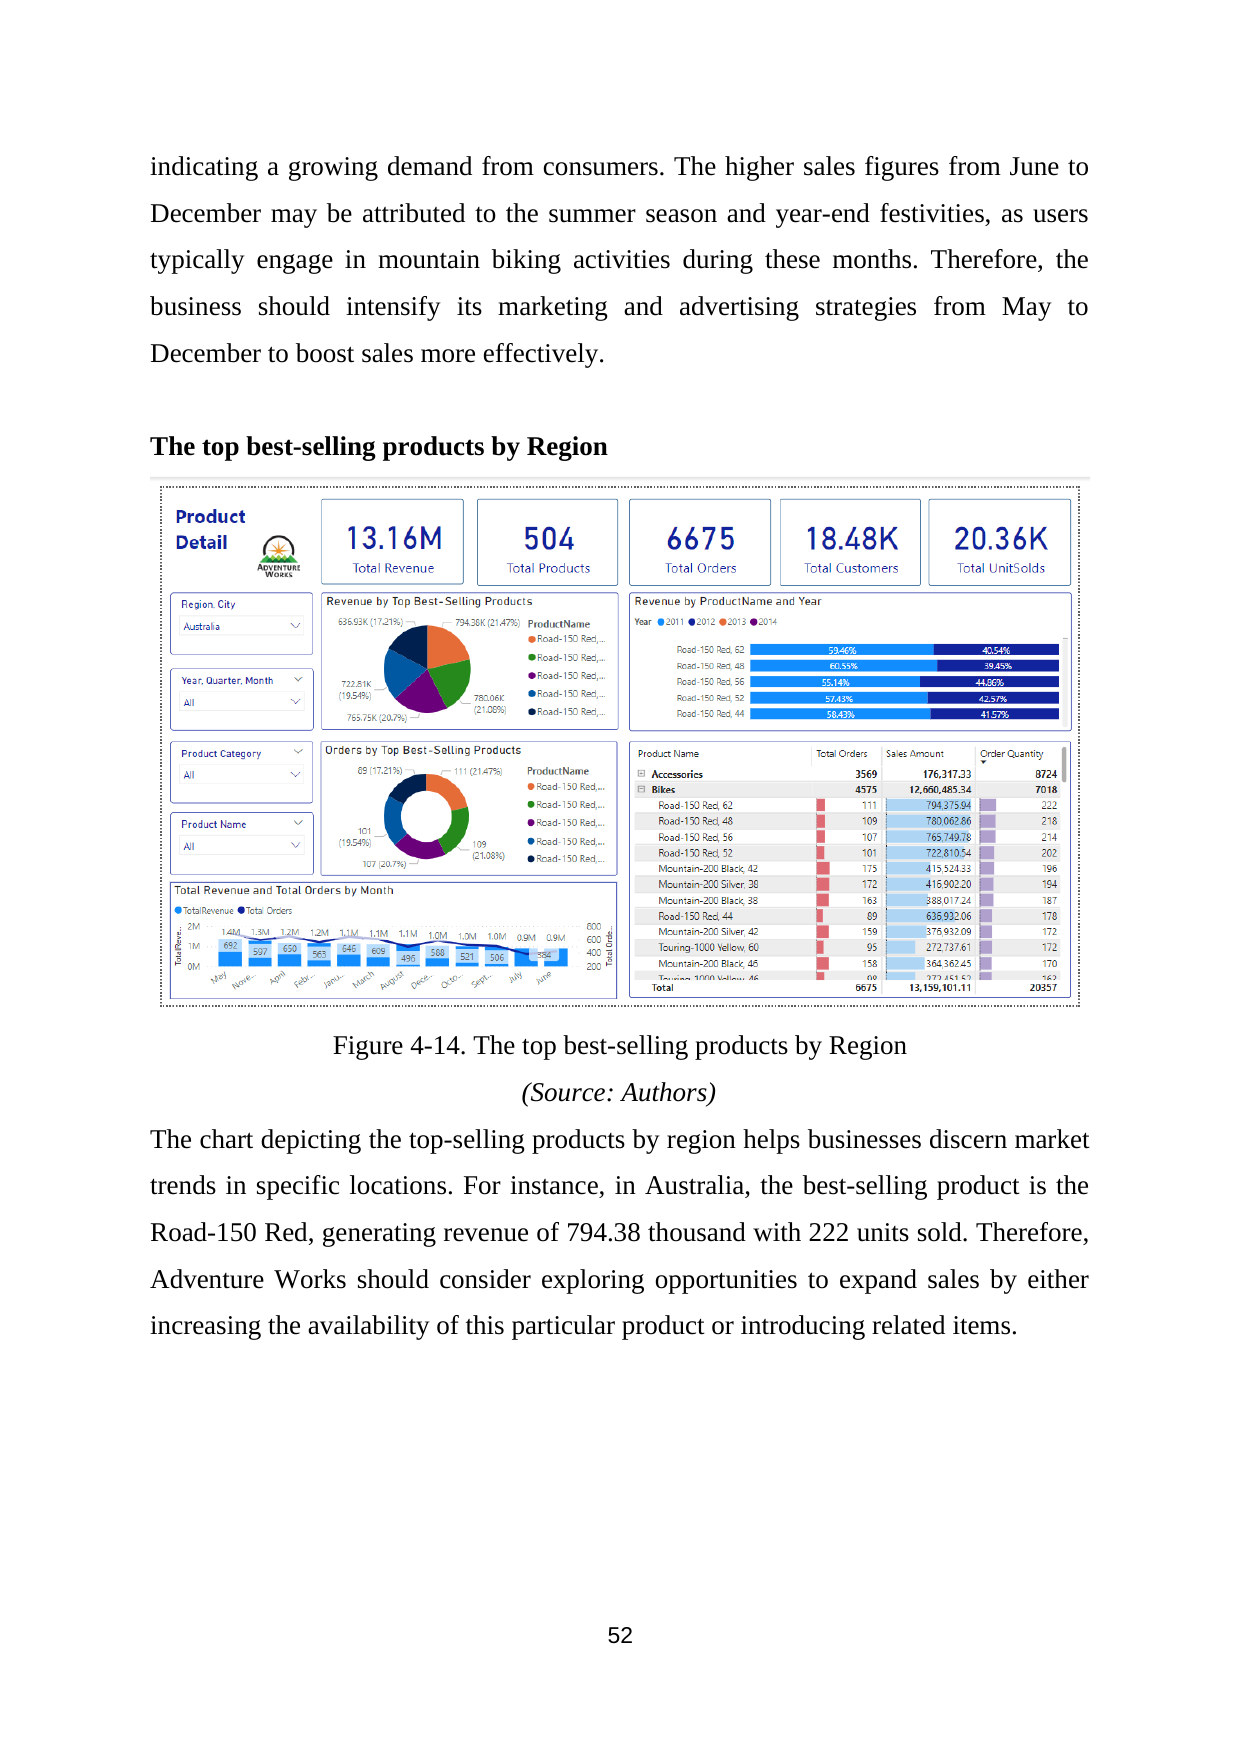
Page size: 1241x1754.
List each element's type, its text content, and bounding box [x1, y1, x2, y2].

subtitle Figure 4-14. The top best-selling products by Region [150, 1029, 1090, 1061]
text The chart depicting the top-selling products by region helps businesses discern market trends in specific locations. For instance, in Australia, the best-selling product is the Road-150 Red, generating revenue of 794.38 thousand with 222 units sold. Therefore, Adventure Works should consider exploring opportunities to expand sales by either increasing the availability of this particular product or introducing related items. [150, 1123, 1090, 1341]
picture [150, 476, 1091, 1017]
text The top best-selling products by Region [150, 430, 1090, 461]
text (Source: Authors) [150, 1076, 1090, 1107]
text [150, 150, 1090, 368]
